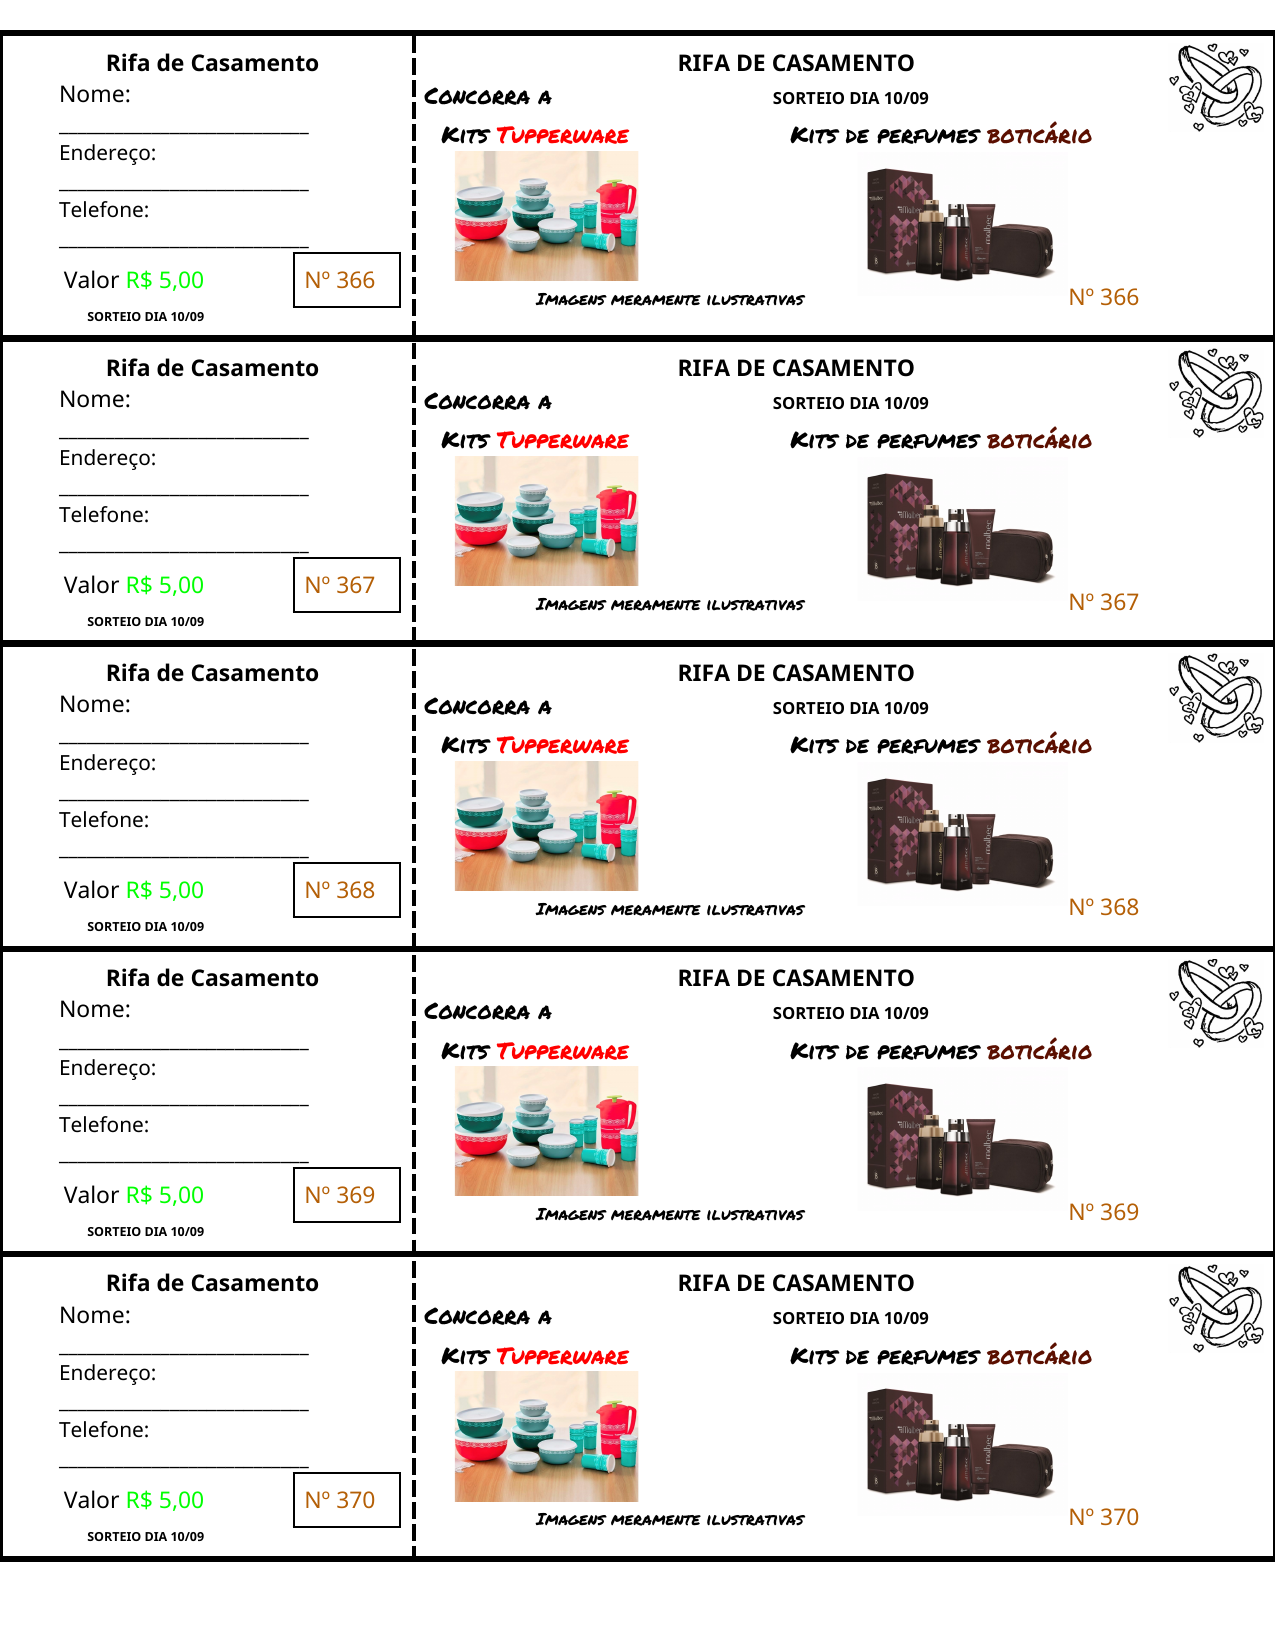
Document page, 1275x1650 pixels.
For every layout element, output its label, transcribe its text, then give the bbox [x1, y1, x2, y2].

table_cell RIFA DE CASAMENTO Concorra a SORTEIO DIA 10/09 Kits Tupperware Kits de perfumes boticário Imagens meramente ilustrativas Nº 367 [414, 342, 1273, 640]
picture [454, 761, 639, 891]
table_cell RIFA DE CASAMENTO Concorra a SORTEIO DIA 10/09 Kits Tupperware Kits de perfumes boticário Imagens meramente ilustrativas Nº 369 [414, 952, 1273, 1251]
picture [1168, 43, 1264, 132]
picture [454, 151, 639, 281]
table_cell Rifa de Casamento Nome: ___________________________ Endereço: ___________________________ Telefone: ___________________________ SORTEIO DIA 10/09 [3, 1257, 414, 1556]
picture [454, 456, 639, 586]
picture [857, 1373, 1069, 1516]
picture [454, 1371, 639, 1502]
table_cell Rifa de Casamento Nome: ___________________________ Endereço: ___________________________ Telefone: ___________________________ SORTEIO DIA 10/09 [3, 342, 414, 640]
picture [857, 152, 1069, 296]
table_cell Rifa de Casamento Nome: ___________________________ Endereço: ___________________________ Telefone: ___________________________ SORTEIO DIA 10/09 [3, 952, 414, 1251]
table_cell RIFA DE CASAMENTO Concorra a SORTEIO DIA 10/09 Kits Tupperware Kits de perfumes boticário Imagens meramente ilustrativas Nº 370 [414, 1257, 1273, 1556]
picture [1168, 1264, 1264, 1353]
table_header RIFA DE CASAMENTO Concorra a SORTEIO DIA 10/09 Kits Tupperware Kits de perfumes boticário Imagens meramente ilustrativas Nº 366 [414, 36, 1273, 335]
picture [857, 1067, 1069, 1211]
picture [857, 762, 1069, 906]
table_cell Rifa de Casamento Nome: ___________________________ Endereço: ___________________________ Telefone: ___________________________ SORTEIO DIA 10/09 [3, 647, 414, 946]
picture [454, 1066, 639, 1196]
table_cell RIFA DE CASAMENTO Concorra a SORTEIO DIA 10/09 Kits Tupperware Kits de perfumes boticário Imagens meramente ilustrativas Nº 368 [414, 647, 1273, 946]
picture [1168, 653, 1264, 743]
picture [1168, 959, 1264, 1048]
table_header Rifa de Casamento Nome: ___________________________ Endereço: ___________________________ Telefone: ___________________________ SORTEIO DIA 10/09 [3, 36, 414, 335]
picture [857, 457, 1069, 601]
picture [1168, 348, 1264, 438]
